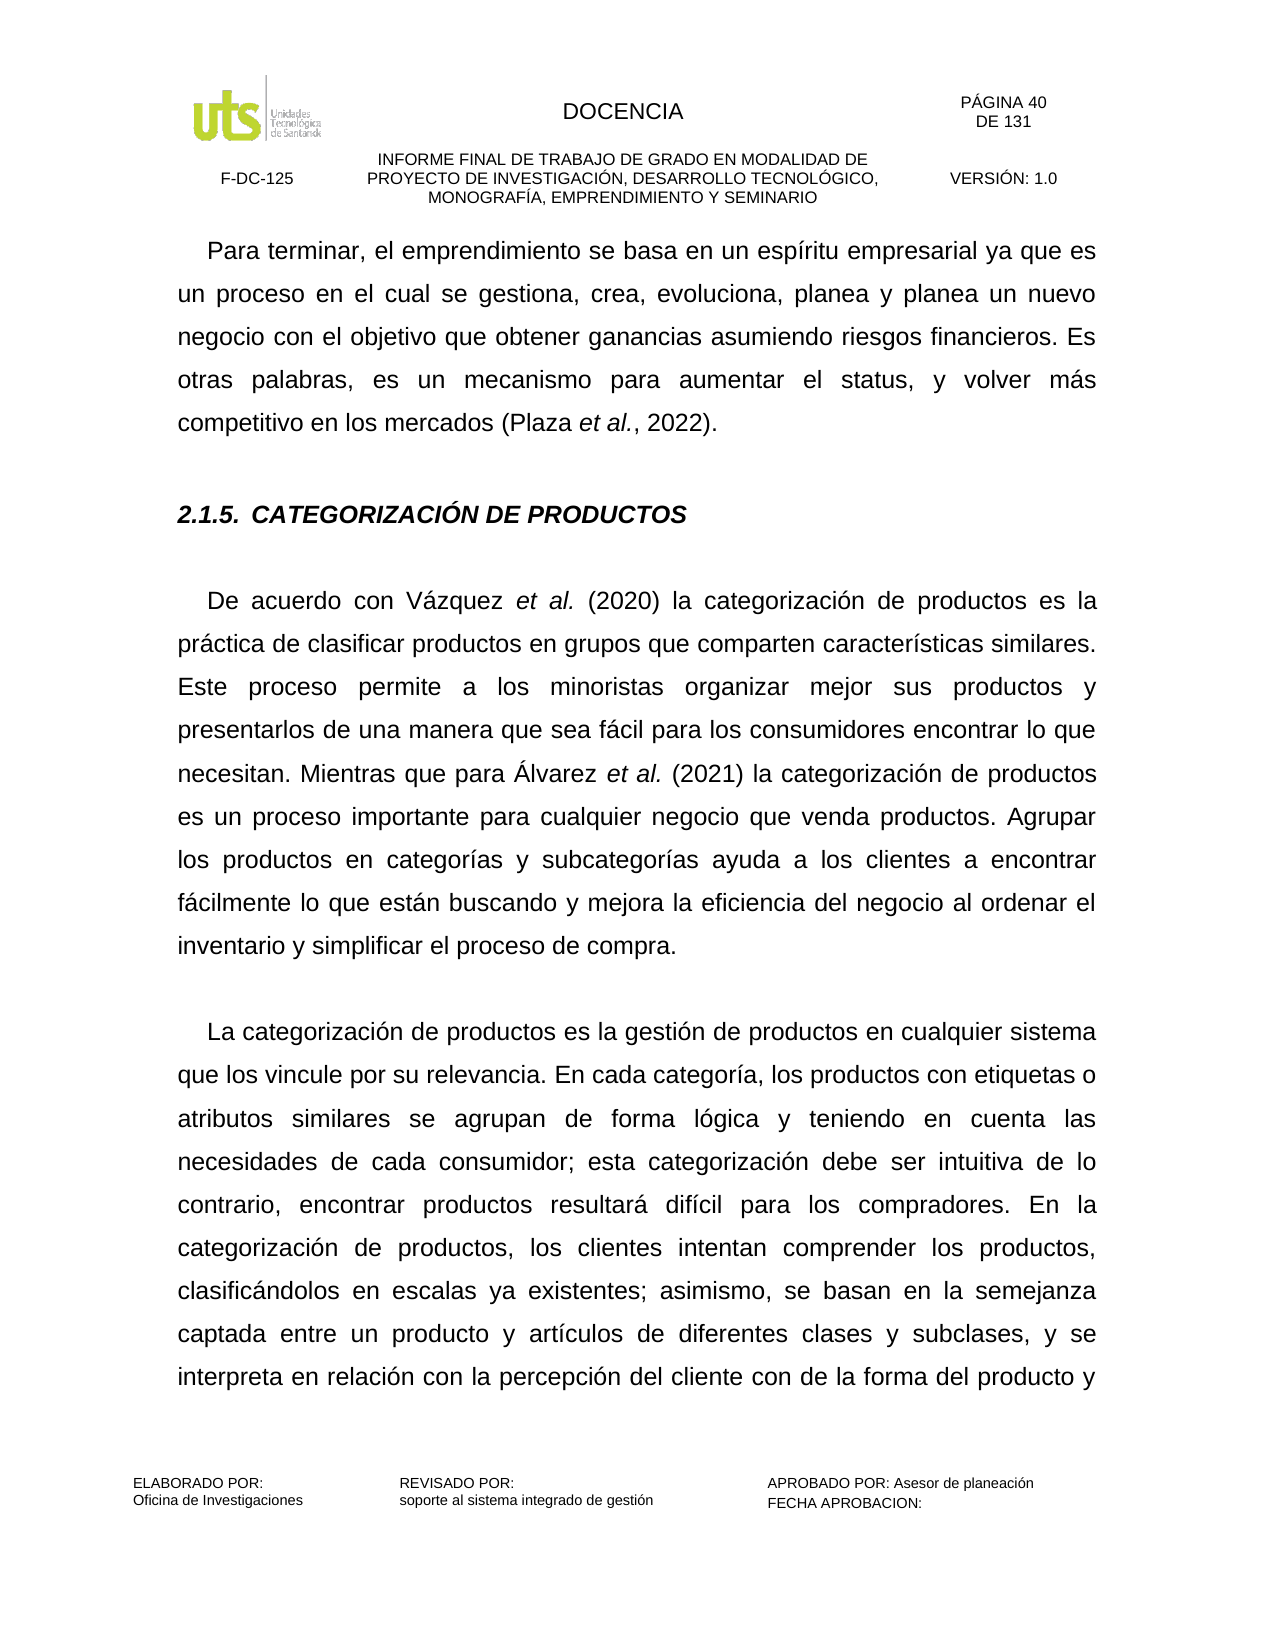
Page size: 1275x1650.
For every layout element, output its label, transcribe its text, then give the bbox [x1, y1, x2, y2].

picture [192, 75, 321, 149]
subtitle CATEGORIZACIÓN DE PRODUCTOS [177, 500, 1098, 529]
text De acuerdo con Vázquez et al. (2020) la categorización de productos es la práctica de clasificar productos en grupos que comparten características similares. Este proceso permite a los minoristas organizar mejor sus productos y presentarlos de una manera que sea fácil para los consumidores encontrar lo que necesitan. Mientras que para Álvarez et al. (2021) la categorización de productos es un proceso importante para cualquier negocio que venda productos. Agrupar los productos en categorías y subcategorías ayuda a los clientes a encontrar fácilmente lo que están buscando y mejora la eficiencia del negocio al ordenar el inventario y simplificar el proceso de compra. [177, 586, 1098, 960]
text Para terminar, el emprendimiento se basa en un espíritu empresarial ya que es un proceso en el cual se gestiona, crea, evoluciona, planea y planea un nuevo negocio con el objetivo que obtener ganancias asumiendo riesgos financieros. Es otras palabras, es un mecanismo para aumentar el status, y volver más competitivo en los mercados (Plaza et al., 2022). [177, 236, 1098, 437]
